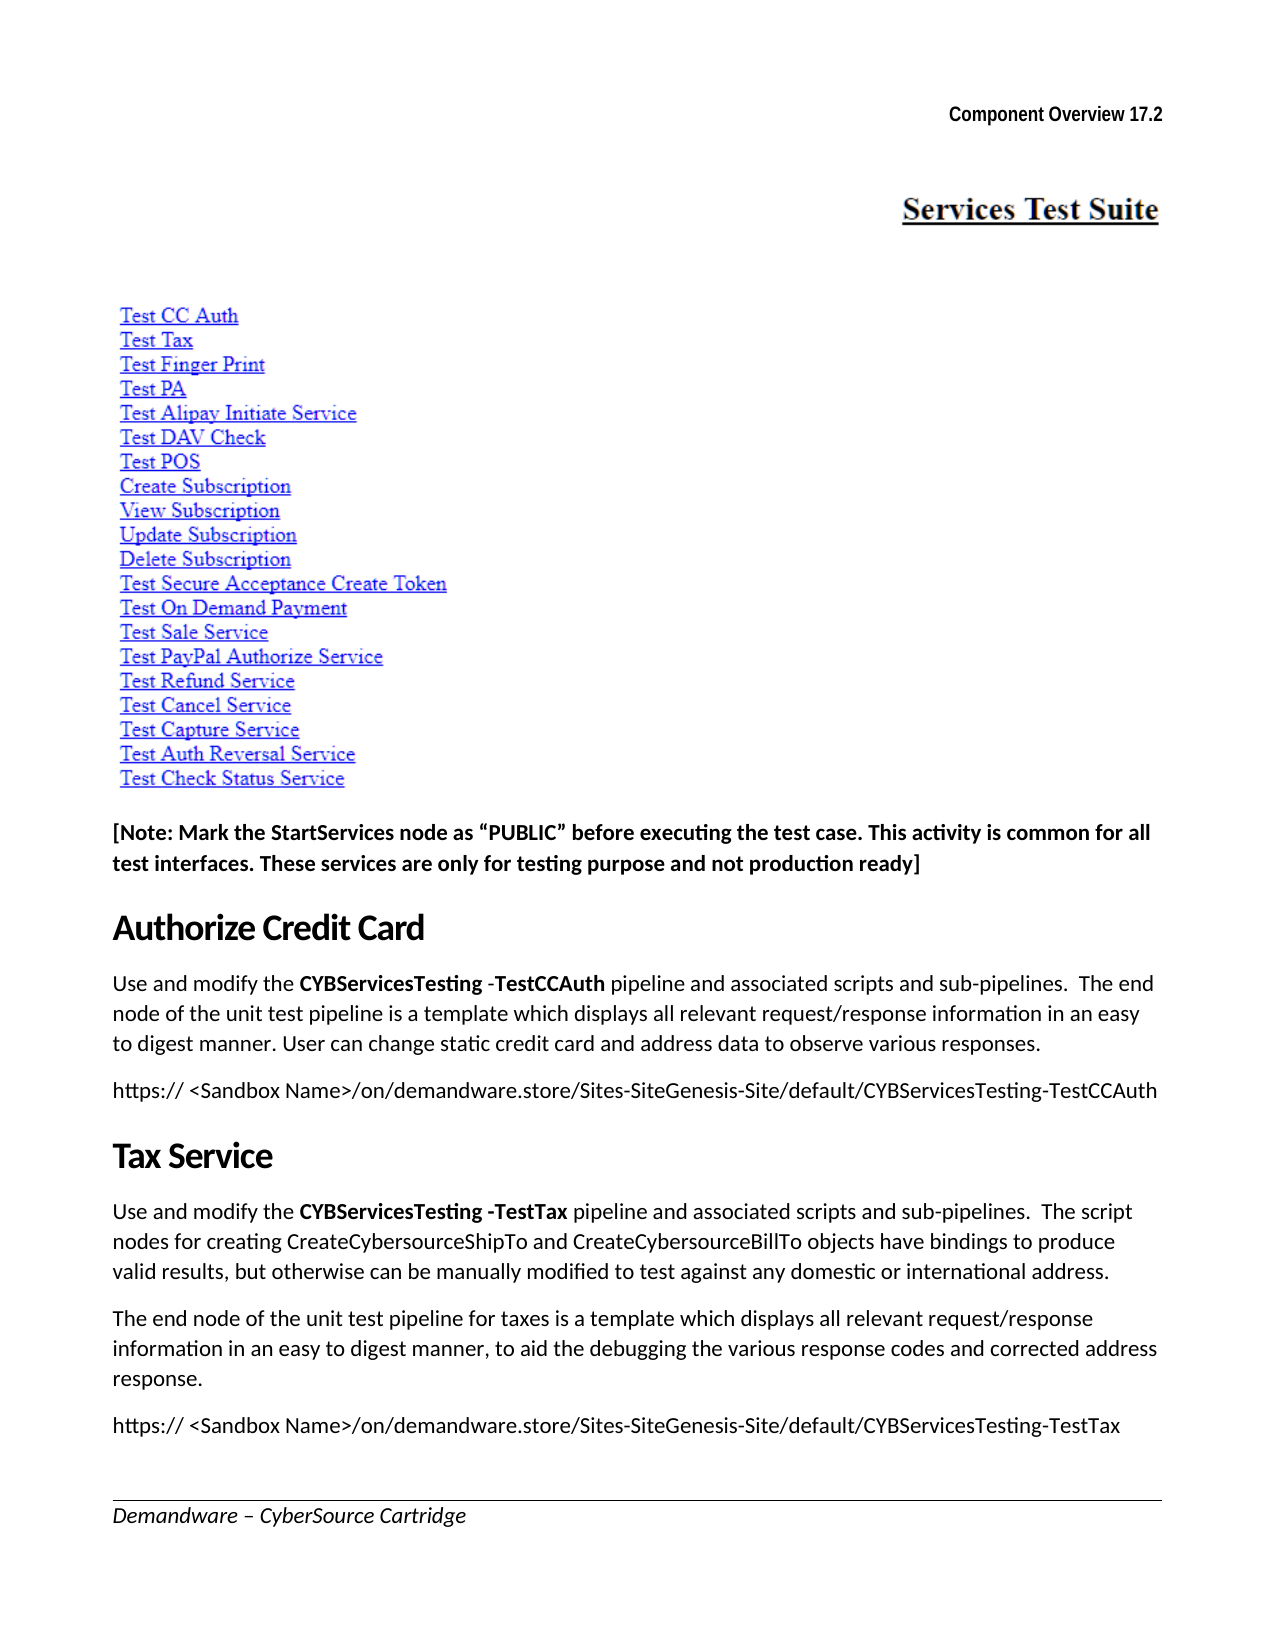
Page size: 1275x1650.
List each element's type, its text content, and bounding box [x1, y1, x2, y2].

text Use and modify the CYBServicesTesting -TestTax pipeline and associated scripts and sub-pipelines. The script nodes for creating CreateCybersourceShipTo and CreateCybersourceBillTo objects have bindings to produce valid results, but otherwise can be manually modified to test against any domestic or international address. [112, 1197, 1162, 1285]
subtitle Authorize Credit Card [112, 904, 1162, 950]
text https:// <Sandbox Name>/on/demandware.store/Sites-SiteGenesis-Site/default/CYBServicesTesting-TestCCAuth [112, 1076, 1162, 1104]
text [Note: Mark the StartServices node as “PUBLIC” before executing the test case. This activity is common for all test interfaces. These services are only for testing purpose and not production ready] [112, 818, 1162, 877]
subtitle Tax Service [112, 1132, 1162, 1177]
text https:// <Sandbox Name>/on/demandware.store/Sites-SiteGenesis-Site/default/CYBServicesTesting-TestTax [112, 1411, 1162, 1439]
text Use and modify the CYBServicesTesting -TestCCAuth pipeline and associated scripts and sub-pipelines. The end node of the unit test pipeline is a template which displays all relevant request/response information in an easy to digest manner. User can change static credit card and address data to observe various responses. [112, 969, 1162, 1057]
text The end node of the unit test pipeline for taxes is a template which displays all relevant request/response information in an easy to digest manner, to aid the debugging the various response codes and corrected address response. [112, 1304, 1162, 1392]
picture [112, 187, 1163, 800]
